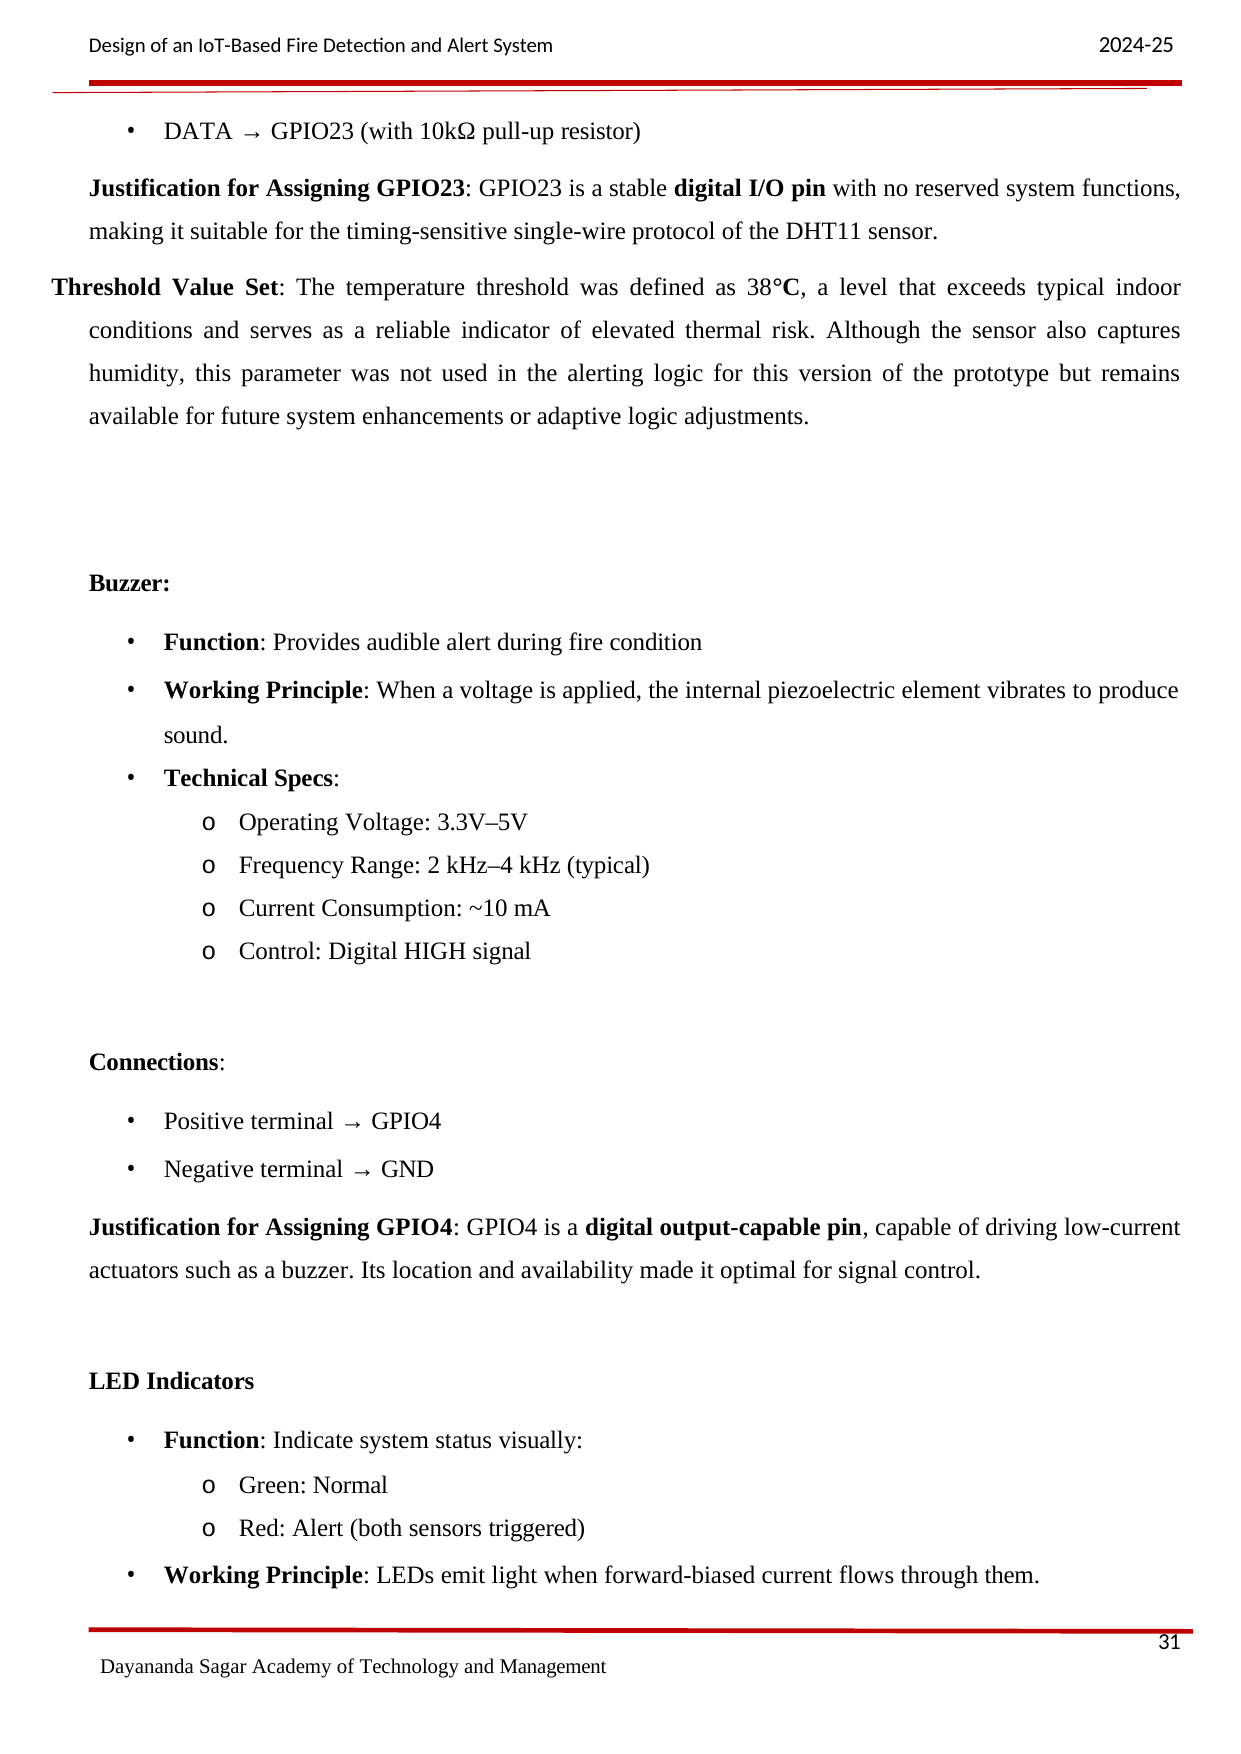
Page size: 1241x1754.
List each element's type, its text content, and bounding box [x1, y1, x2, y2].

subtitle LED Indicators [88, 1366, 1226, 1395]
list Positive terminal → GPIO4 [126, 1103, 1226, 1137]
subtitle Technical Specs: [126, 764, 1226, 792]
text Threshold Value Set: The temperature threshold was defined as 38°C, a level that exceeds typical indoor conditions and serves as a reliable indicator of elevated thermal risk. Although the sensor also captures humidity, this parameter was not used in the alerting logic for this version of the prototype but remains available for future system enhancements or adaptive logic adjustments. [51, 272, 1181, 430]
list Green: Normal [201, 1470, 1226, 1501]
list Function: Provides audible alert during fire condition [126, 624, 1226, 658]
list Red: Alert (both sensors triggered) [201, 1513, 1226, 1544]
list Control: Digital HIGH signal [201, 936, 1226, 967]
subtitle Buzzer: [88, 568, 1226, 597]
list Operating Voltage: 3.3V–5V [201, 807, 1226, 838]
list Function: Indicate system status visually: [126, 1422, 1226, 1456]
list Working Principle: LEDs emit light when forward-biased current flows through them. [126, 1557, 1226, 1591]
text Justification for Assigning GPIO4: GPIO4 is a digital output-capable pin, capable of driving low-current actuators such as a buzzer. Its location and availability made it optimal for signal control. [88, 1212, 1181, 1284]
list Frequency Range: 2 kHz–4 kHz (typical) [201, 850, 1226, 881]
list Working Principle: When a voltage is applied, the internal piezoelectric element vibrates to produce sound. [126, 672, 1181, 749]
list Negative terminal → GND [126, 1151, 1226, 1185]
list DATA → GPIO23 (with 10kΩ pull-up resistor) [126, 112, 1226, 146]
text Justification for Assigning GPIO23: GPIO23 is a stable digital I/O pin with no reserved system functions, making it suitable for the timing-sensitive single-wire protocol of the DHT11 sensor. [89, 173, 1181, 245]
list Current Consumption: ~10 mA [201, 893, 1226, 924]
subtitle Connections: [88, 1047, 1226, 1076]
